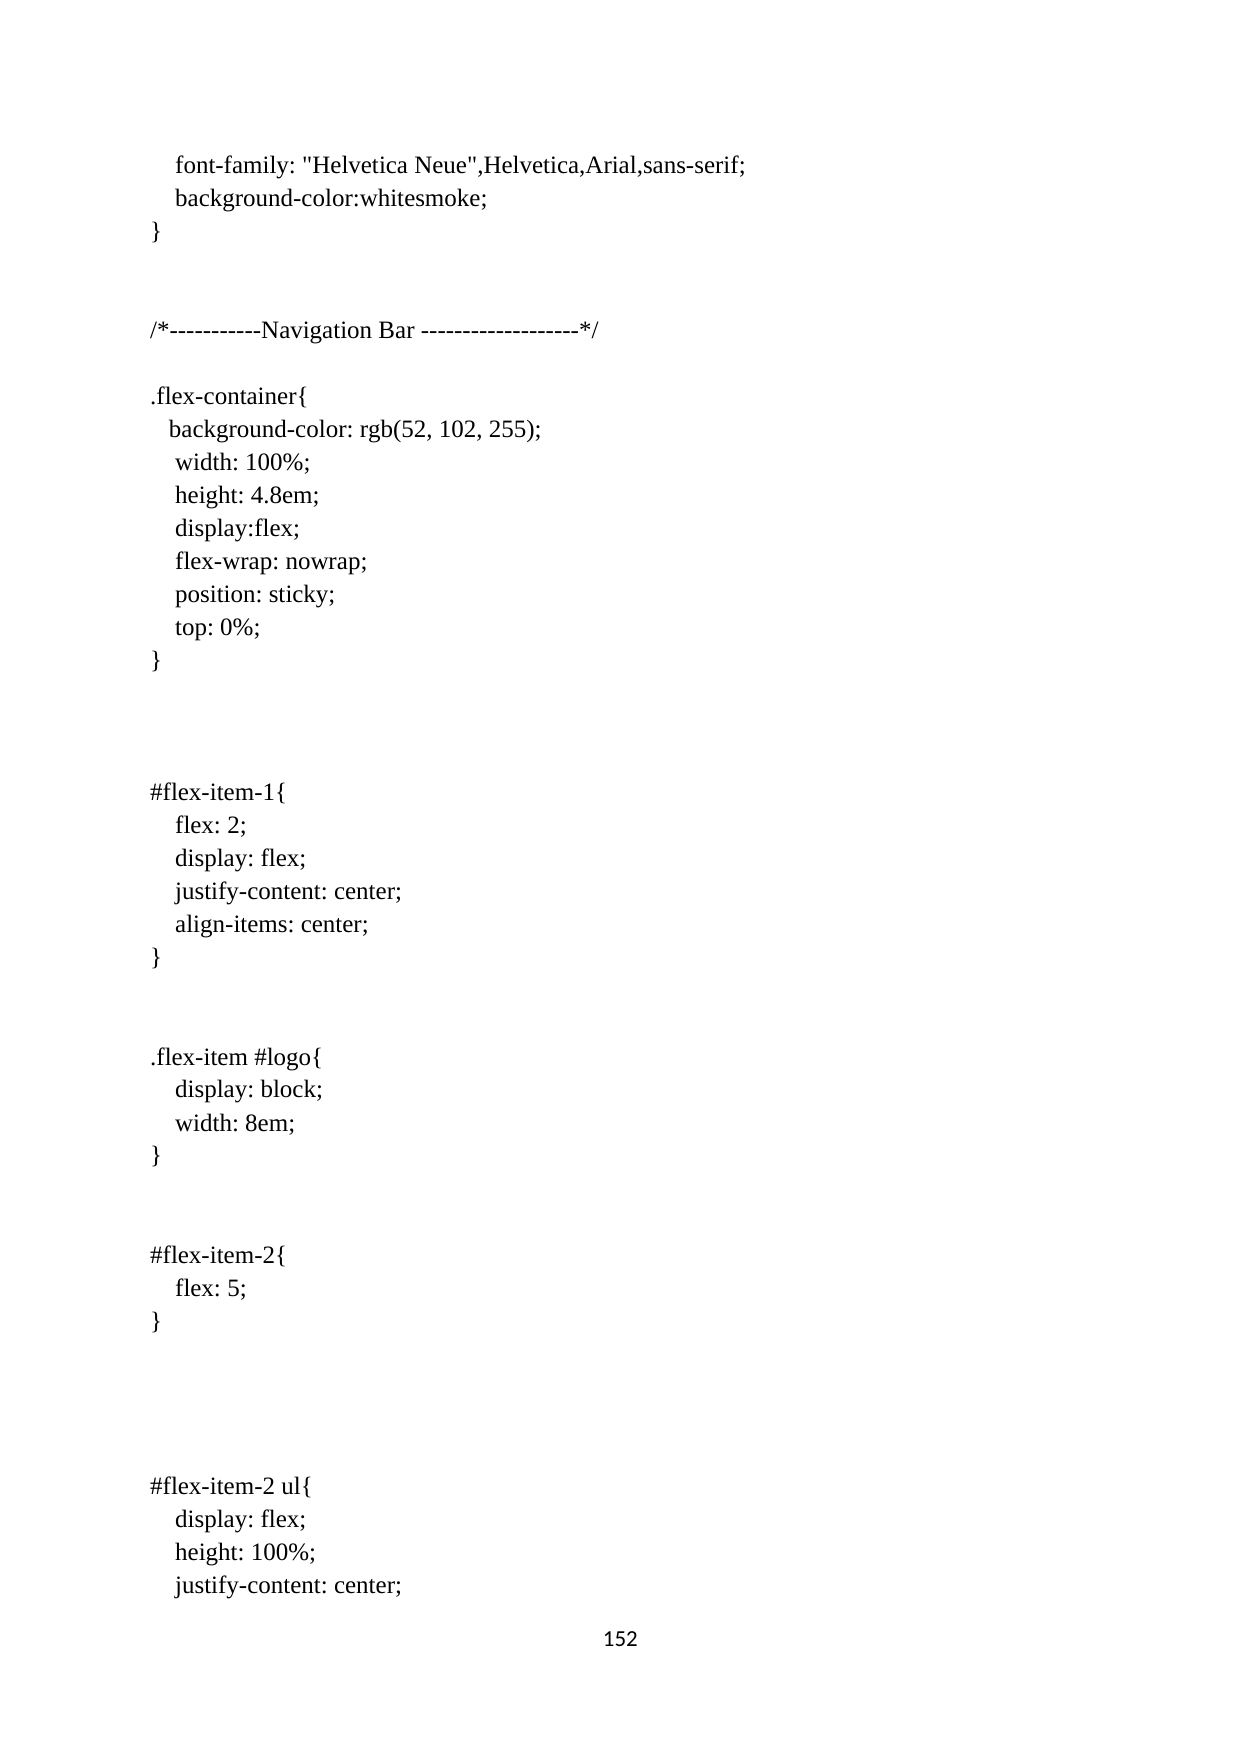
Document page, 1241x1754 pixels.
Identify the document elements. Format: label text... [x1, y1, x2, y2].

text height: 4.8em; [150, 480, 1090, 509]
text top: 0%; [150, 612, 1090, 641]
text } [150, 1306, 1090, 1334]
text display: flex; [150, 1504, 1090, 1533]
text display: block; [150, 1074, 1090, 1103]
text } [150, 216, 1090, 245]
text align-items: center; [150, 909, 1090, 938]
text /*-----------Navigation Bar -------------------*/ [150, 315, 1090, 344]
text #flex-item-1{ [150, 777, 1090, 806]
text display: flex; [150, 843, 1090, 872]
text position: sticky; [150, 579, 1090, 608]
text flex: 5; [150, 1273, 1090, 1301]
text } [150, 1141, 1090, 1169]
text .flex-item #logo{ [150, 1042, 1090, 1070]
text flex: 2; [150, 810, 1090, 839]
text width: 100%; [150, 447, 1090, 476]
text #flex-item-2{ [150, 1240, 1090, 1268]
text flex-wrap: nowrap; [150, 546, 1090, 575]
text } [150, 942, 1090, 971]
text background-color: rgb(52, 102, 255); [150, 414, 1090, 443]
text display:flex; [150, 513, 1090, 542]
text width: 8em; [150, 1108, 1090, 1136]
text font-family: "Helvetica Neue",Helvetica,Arial,sans-serif; [150, 150, 1090, 179]
text } [150, 645, 1090, 674]
text #flex-item-2 ul{ [150, 1471, 1090, 1499]
text justify-content: center; [150, 1570, 1090, 1599]
text .flex-container{ [150, 381, 1090, 410]
text height: 100%; [150, 1537, 1090, 1566]
text justify-content: center; [150, 876, 1090, 905]
text background-color:whitesmoke; [150, 183, 1090, 212]
